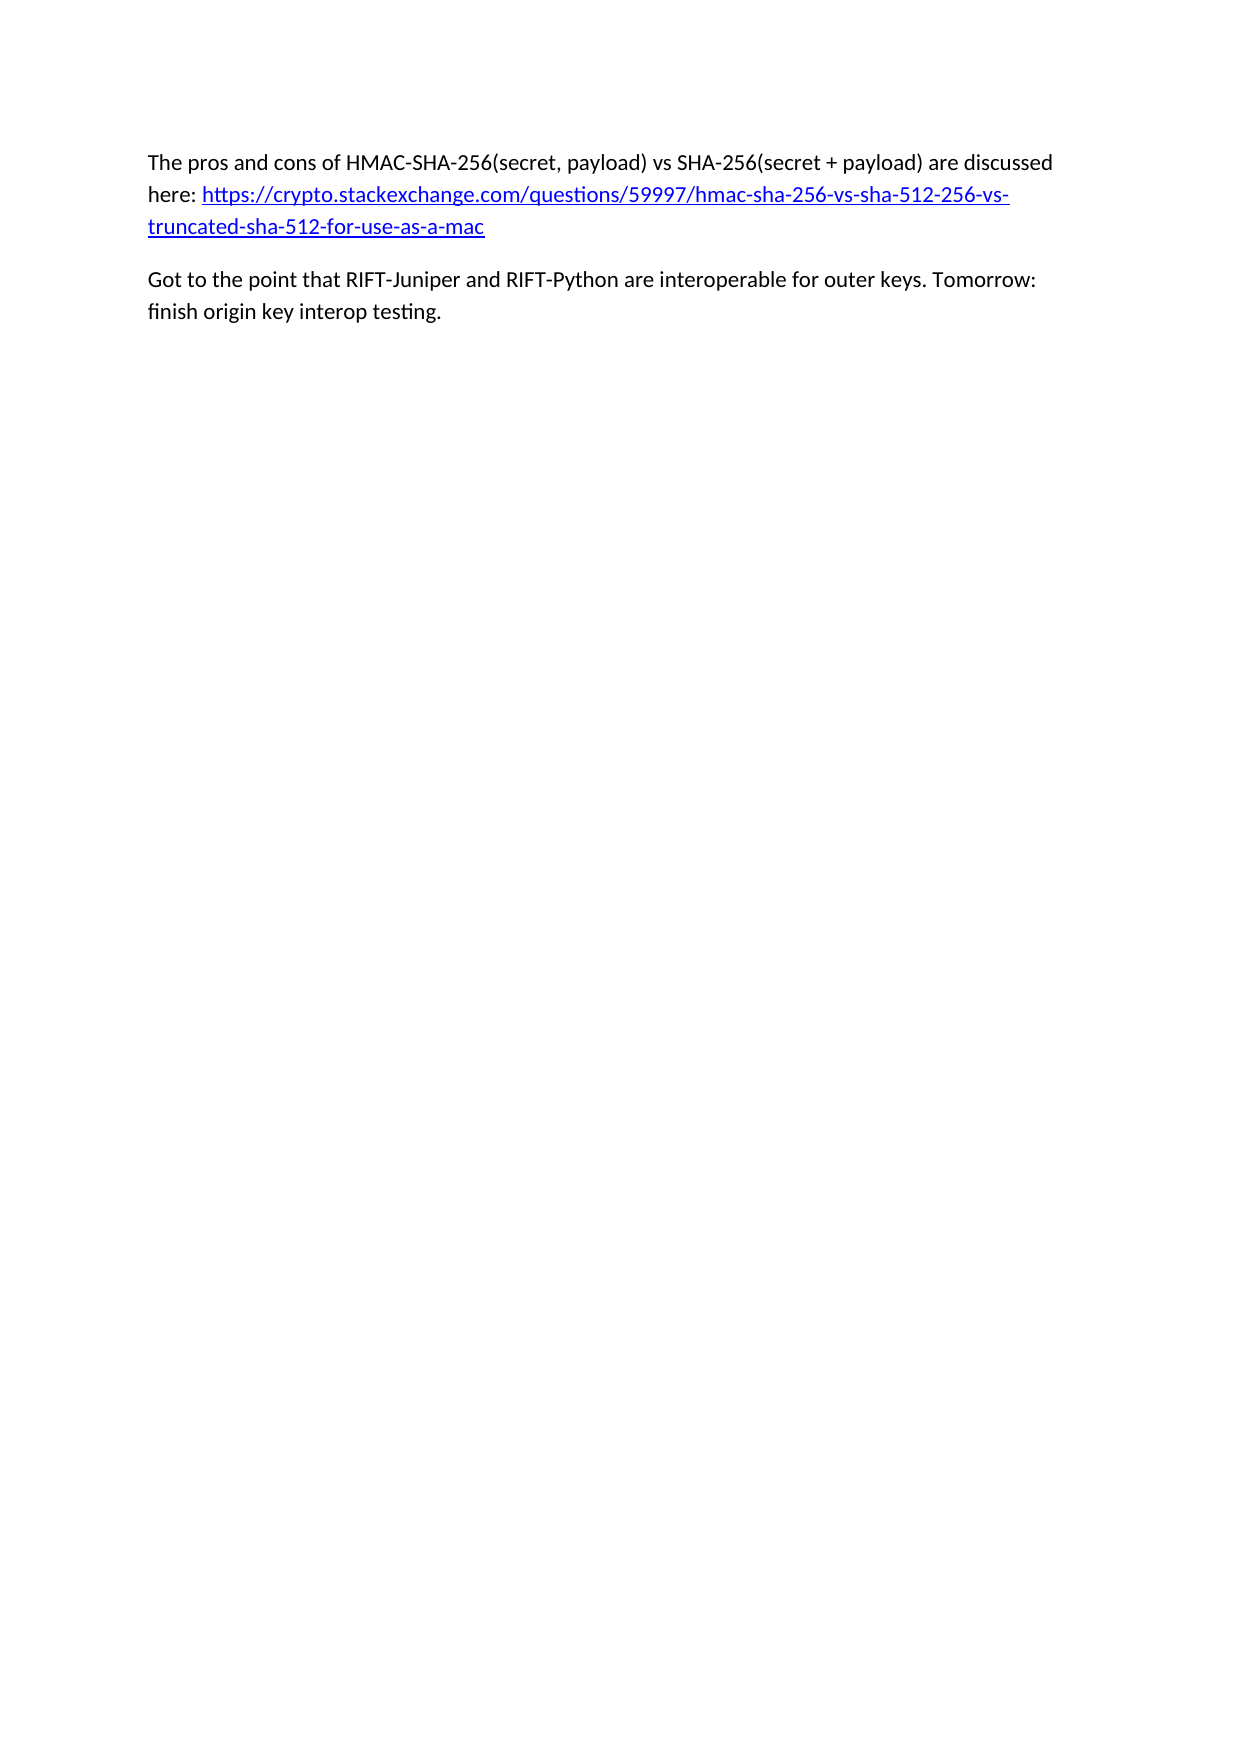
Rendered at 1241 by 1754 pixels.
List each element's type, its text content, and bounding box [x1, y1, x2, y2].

text Got to the point that RIFT-Juniper and RIFT-Python are interoperable for outer keys. Tomorrow: finish origin key interop testing. [148, 265, 1093, 325]
text The pros and cons of HMAC-SHA-256(secret, payload) vs SHA-256(secret + payload) are discussed here: https://crypto.stackexchange.com/questions/59997/hmac-sha-256-vs-sha-512-256-vs-truncated-sha-512-for-use-as-a-mac [148, 148, 1093, 240]
